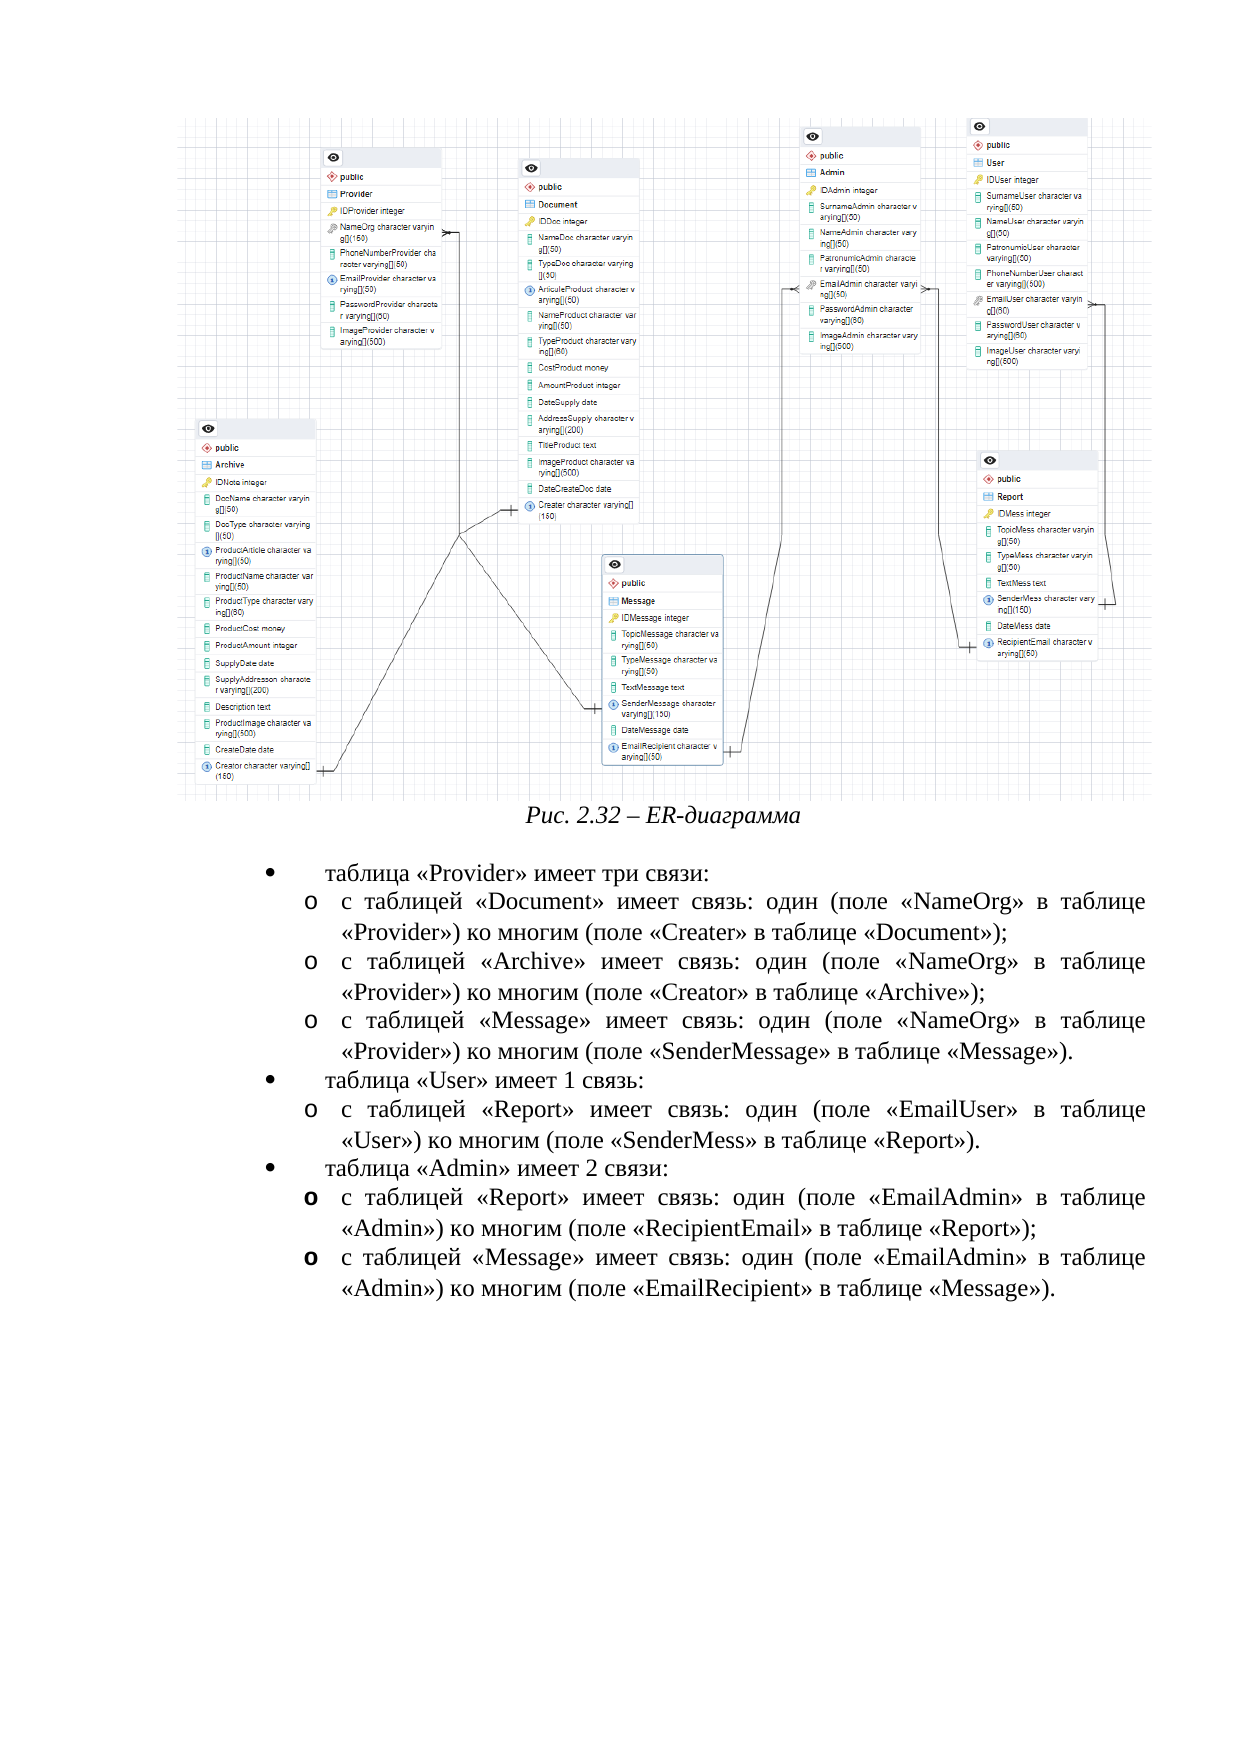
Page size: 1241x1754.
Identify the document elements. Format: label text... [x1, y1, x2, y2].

list с таблицей «Message» имеет связь: один (поле «NameOrg» в таблице «Provider») ко многим (поле «SenderMessage» в таблице «Message»). [303, 1006, 1146, 1065]
list с таблицей «Message» имеет связь: один (поле «EmailAdmin» в таблице «Admin») ко многим (поле «EmailRecipient» в таблице «Message»). [303, 1242, 1146, 1301]
list с таблицей «Document» имеет связь: один (поле «NameOrg» в таблице «Provider») ко многим (поле «Creater» в таблице «Document»); [303, 886, 1146, 946]
picture [177, 118, 1152, 801]
list таблица «Provider» имеет три связи: [192, 858, 1146, 886]
list таблица «User» имеет 1 связь: [192, 1065, 1146, 1094]
text Рис. 2.32 – ER-диаграмма [177, 801, 1152, 829]
list с таблицей «Report» имеет связь: один (поле «EmailAdmin» в таблице «Admin») ко многим (поле «RecipientEmail» в таблице «Report»); [303, 1182, 1146, 1242]
list с таблицей «Report» имеет связь: один (поле «EmailUser» в таблице «User») ко многим (поле «SenderMess» в таблице «Report»). [303, 1094, 1146, 1153]
list с таблицей «Archive» имеет связь: один (поле «NameOrg» в таблице «Provider») ко многим (поле «Creator» в таблице «Archive»); [303, 946, 1146, 1006]
list таблица «Admin» имеет 2 связи: [192, 1153, 1146, 1182]
